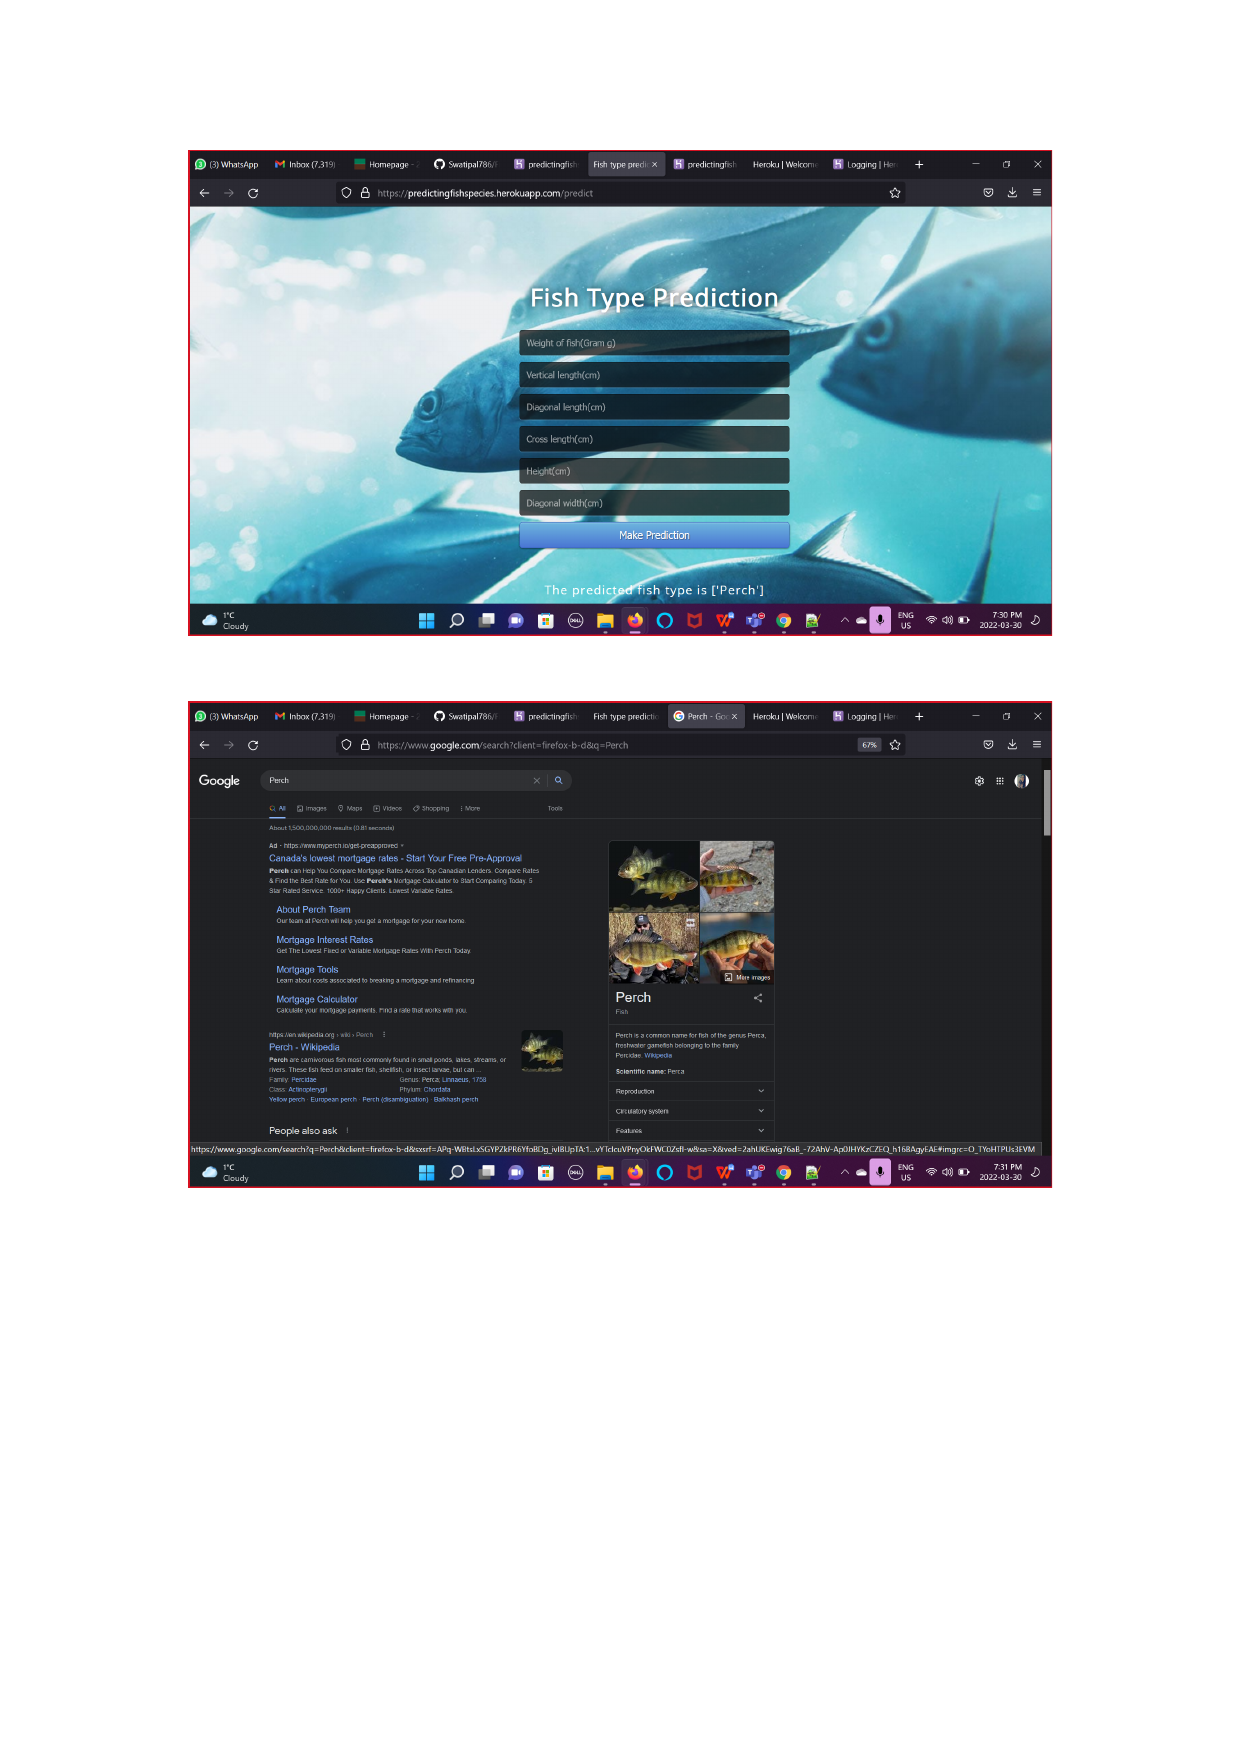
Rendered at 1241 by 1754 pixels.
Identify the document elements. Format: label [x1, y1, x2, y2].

picture [188, 701, 1053, 1188]
picture [188, 150, 1053, 636]
